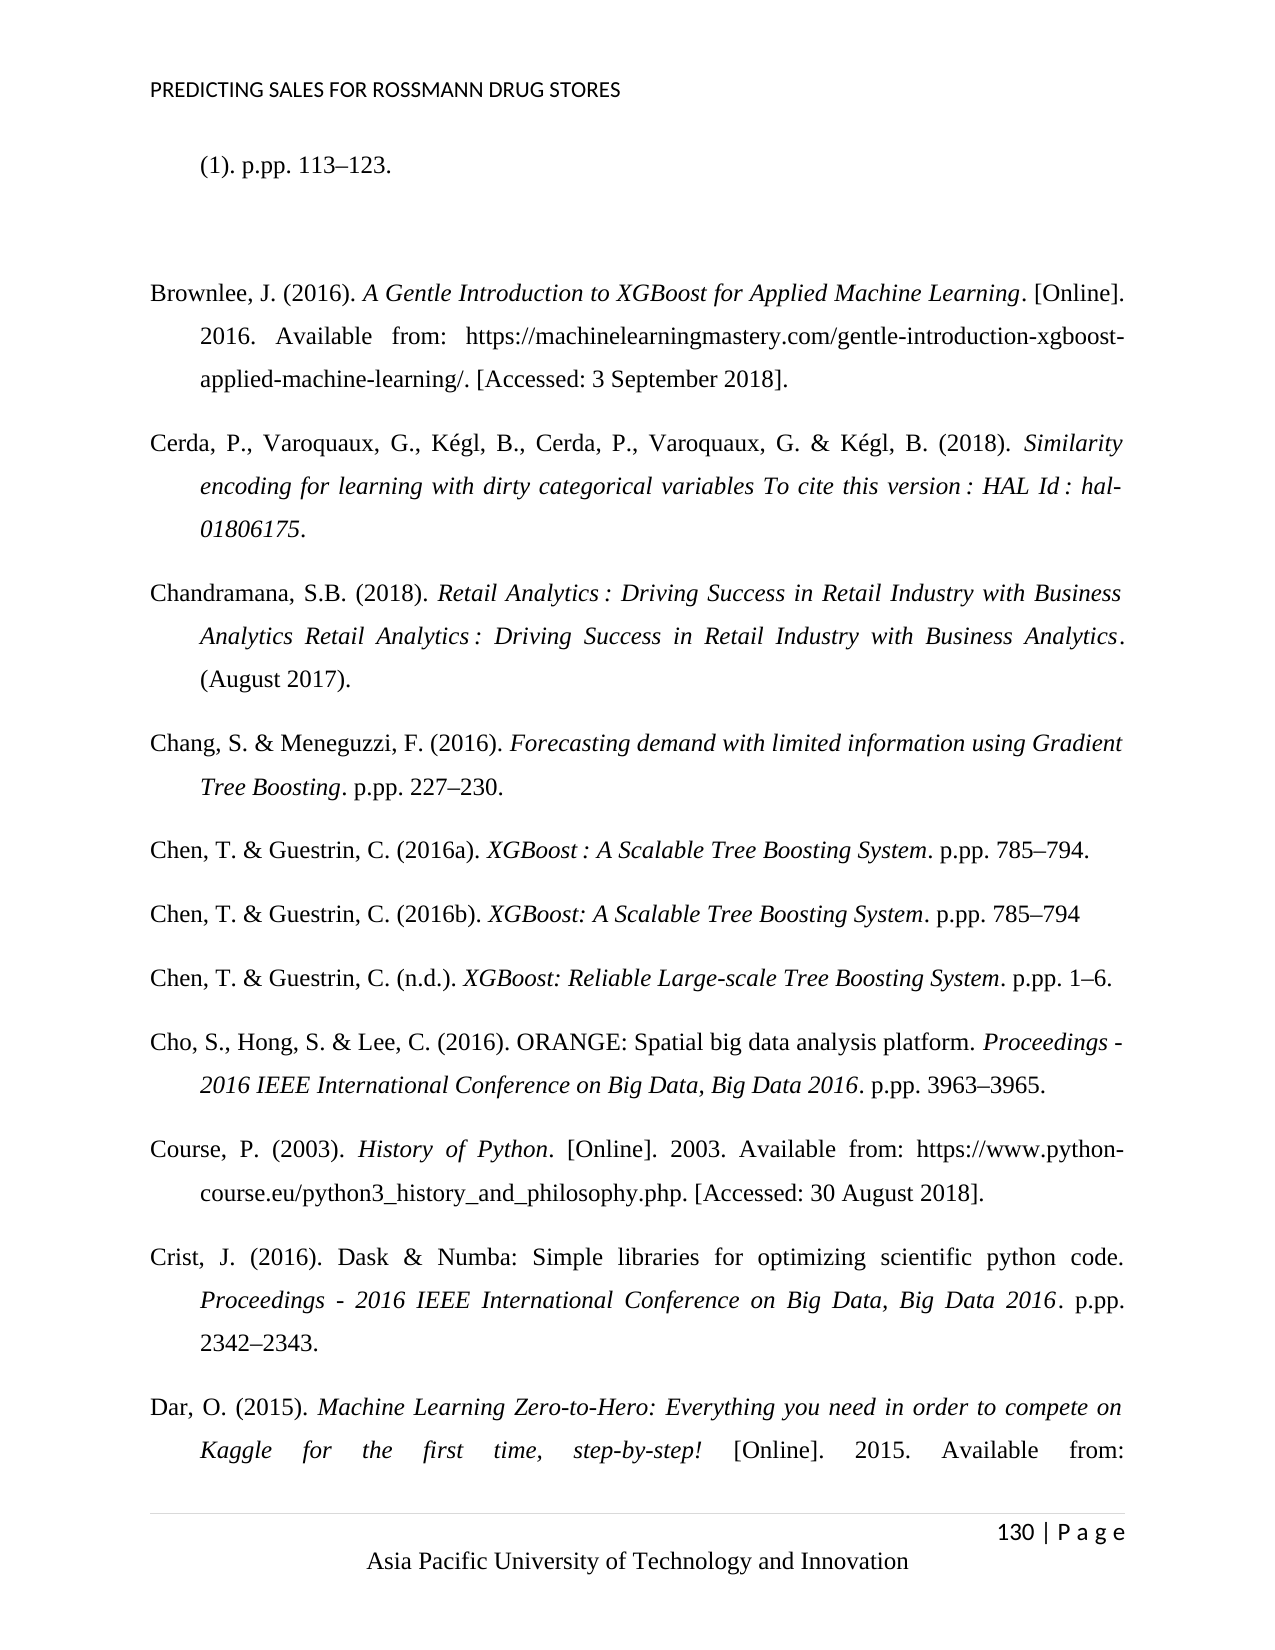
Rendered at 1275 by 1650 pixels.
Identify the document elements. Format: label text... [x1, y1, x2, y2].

text Chen, T. & Guestrin, C. (2016b). XGBoost: A Scalable Tree Boosting System. p.pp. 785–794 [150, 899, 1125, 928]
text Chang, S. & Meneguzzi, F. (2016). Forecasting demand with limited information using Gradient Tree Boosting. p.pp. 227–230. [150, 728, 1125, 800]
text Brownlee, J. (2016). A Gentle Introduction to XGBoost for Applied Machine Learning. [Online]. 2016. Available from: https://machinelearningmastery.com/gentle-introduction-xgboost-applied-machine-learning/. [Accessed: 3 September 2018]. [150, 278, 1125, 393]
text Chen, T. & Guestrin, C. (2016a). XGBoost : A Scalable Tree Boosting System. p.pp. 785–794. [150, 836, 1125, 864]
text Course, P. (2003). History of Python. [Online]. 2003. Available from: https://www.python-course.eu/python3_history_and_philosophy.php. [Accessed: 30 August 2018]. [150, 1134, 1125, 1206]
text Cerda, P., Varoquaux, G., Kégl, B., Cerda, P., Varoquaux, G. & Kégl, B. (2018). Similarity encoding for learning with dirty categorical variables To cite this version : HAL Id : hal-01806175. [150, 428, 1125, 543]
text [150, 150, 1125, 179]
text Crist, J. (2016). Dask & Numba: Simple libraries for optimizing scientific python code. Proceedings - 2016 IEEE International Conference on Big Data, Big Data 2016. p.pp. 2342–2343. [150, 1242, 1125, 1357]
text Cho, S., Hong, S. & Lee, C. (2016). ORANGE: Spatial big data analysis platform. Proceedings - 2016 IEEE International Conference on Big Data, Big Data 2016. p.pp. 3963–3965. [150, 1027, 1125, 1099]
text Chen, T. & Guestrin, C. (n.d.). XGBoost: Reliable Large-scale Tree Boosting System. p.pp. 1–6. [150, 963, 1125, 992]
text Chandramana, S.B. (2018). Retail Analytics : Driving Success in Retail Industry with Business Analytics Retail Analytics : Driving Success in Retail Industry with Business Analytics. (August 2017). [150, 578, 1125, 693]
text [150, 1392, 1125, 1464]
